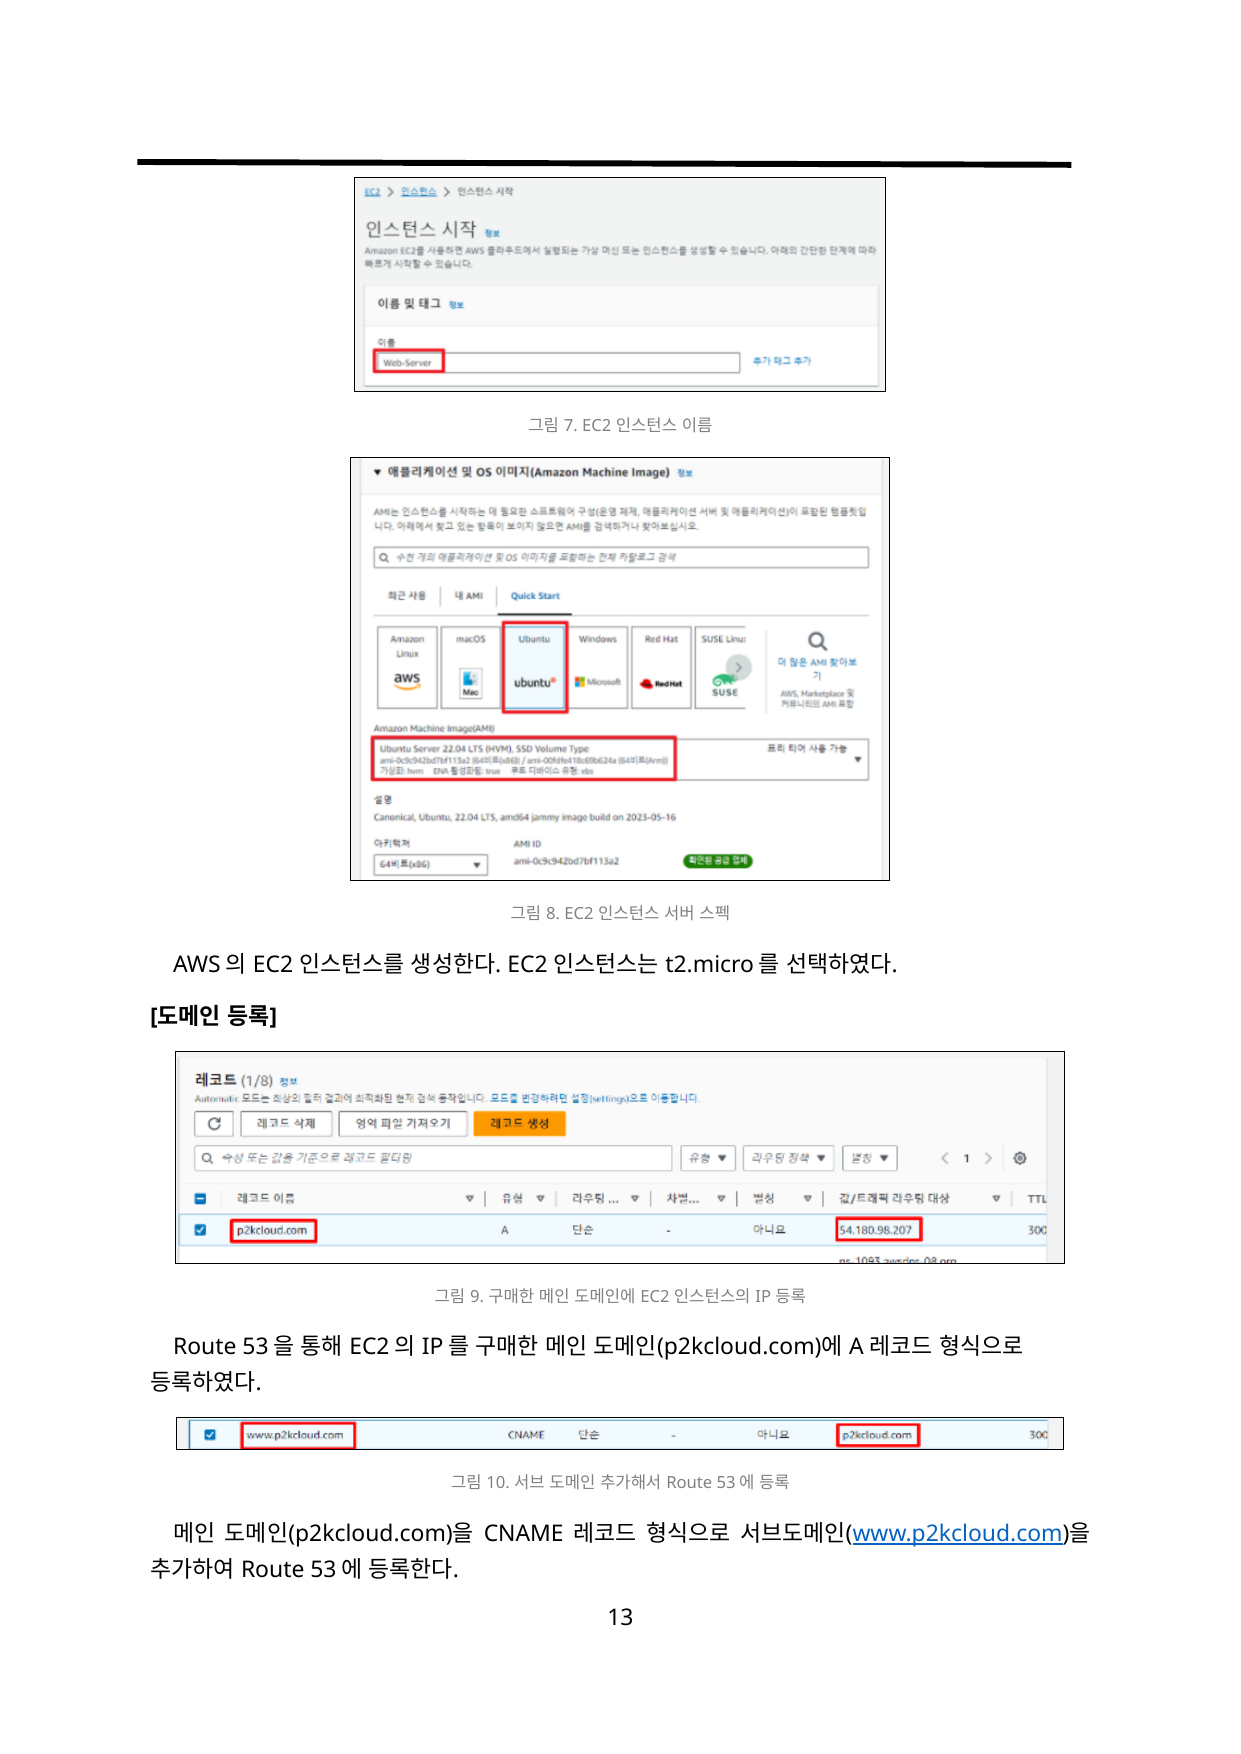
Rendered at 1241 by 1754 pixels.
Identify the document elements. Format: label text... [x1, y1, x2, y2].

text 그림 8. EC2 인스턴스 서버 스펙 [150, 900, 1090, 924]
text 그림 9. 구매한 메인 도메인에 EC2 인스턴스의 IP 등록 [150, 1283, 1090, 1307]
picture [351, 458, 889, 880]
picture [176, 1052, 1064, 1263]
text 그림 7. EC2 인스턴스 이름 [150, 412, 1090, 436]
text 그림 10. 서브 도메인 추가해서 Route 53에 등록 [150, 1469, 1090, 1494]
picture [355, 178, 885, 391]
text 메인 도메인(p2kcloud.com)을 CNAME 레코드 형식으로 서브도메인(www.p2kcloud.com)을 추가하여 Route 53에 등록한다. [150, 1515, 1090, 1584]
picture [177, 1418, 1063, 1449]
text Route 53을 통해 EC2의 IP를 구매한 메인 도메인(p2kcloud.com)에 A 레코드 형식으로 등록하였다. [150, 1328, 1090, 1397]
text AWS의 EC2 인스턴스를 생성한다. EC2 인스턴스는 t2.micro를 선택하였다. [150, 945, 1090, 979]
text [도메인 등록] [150, 998, 1090, 1031]
